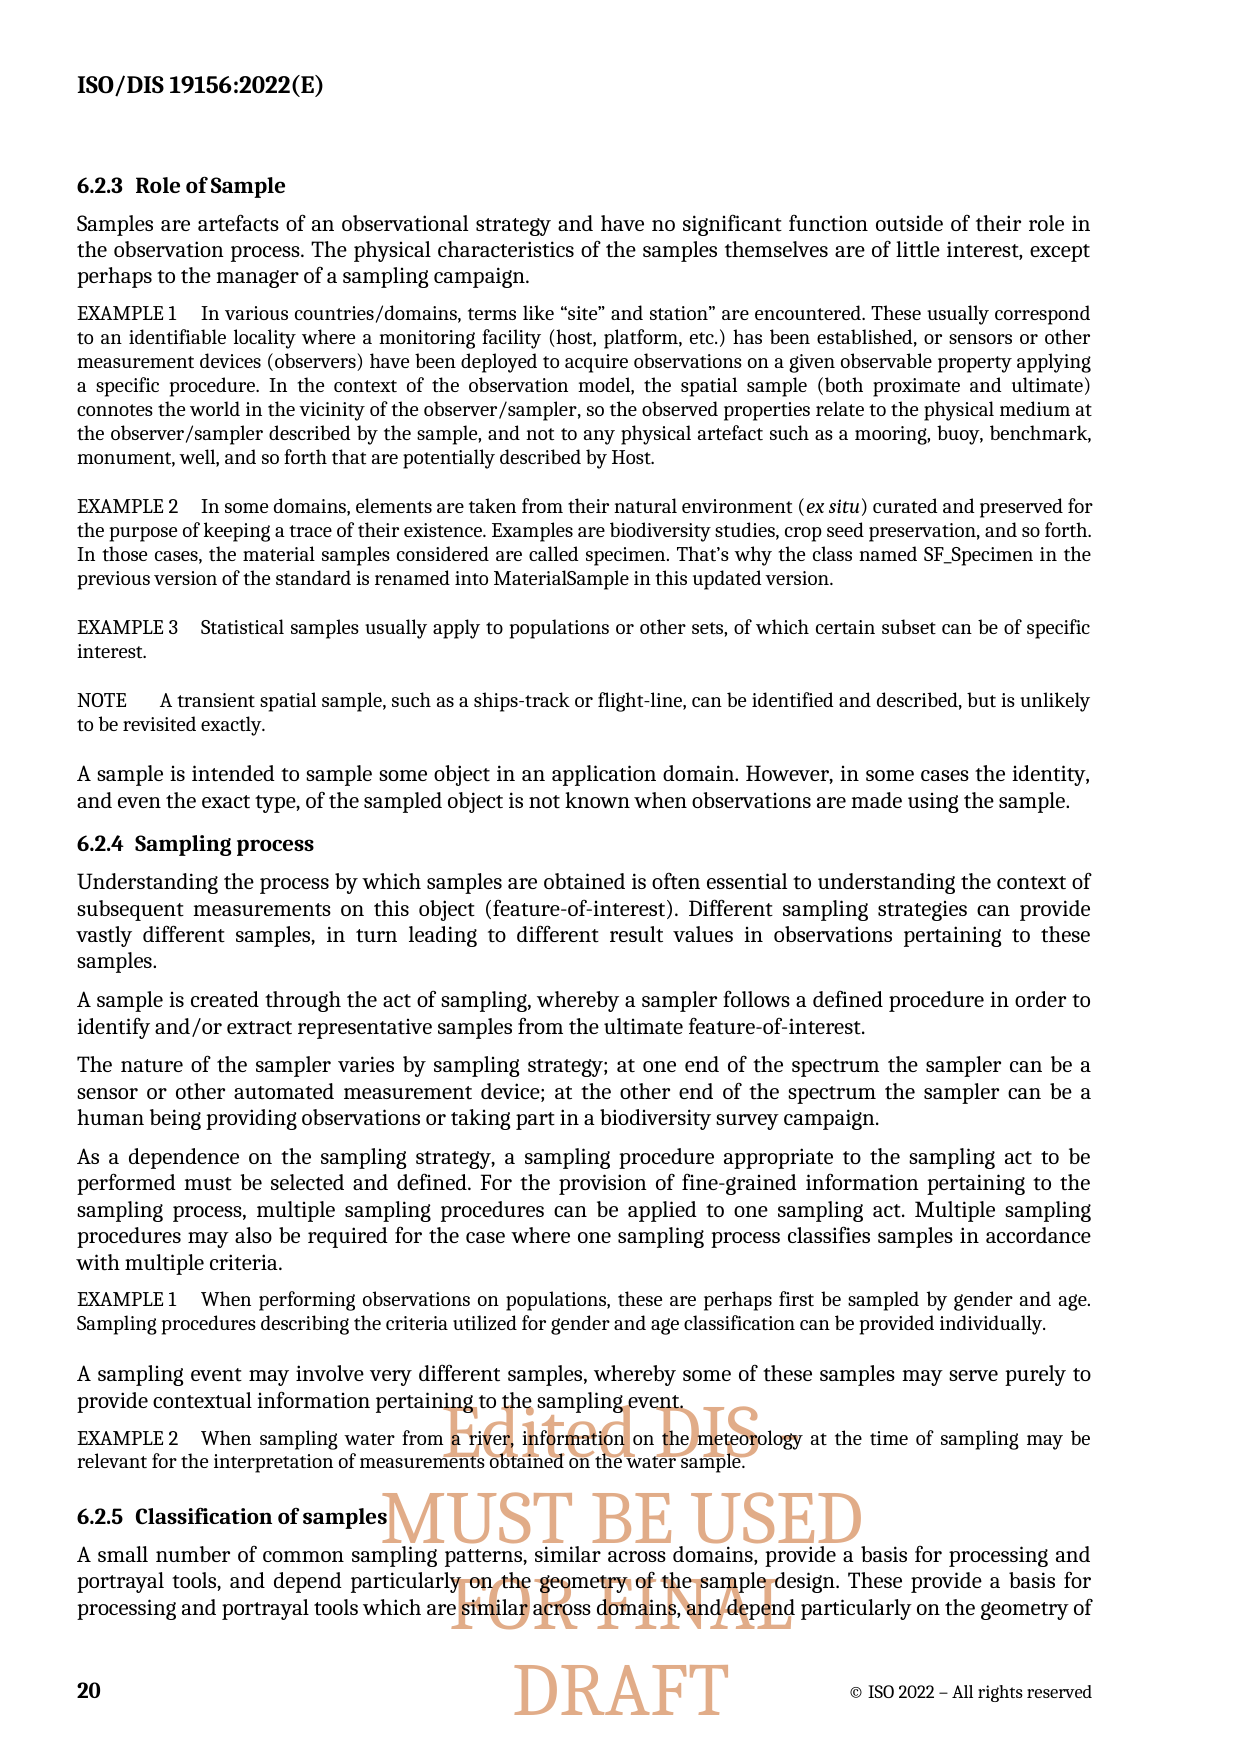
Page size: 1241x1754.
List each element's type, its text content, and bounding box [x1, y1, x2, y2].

subtitle Sampling process [77, 833, 1092, 857]
subtitle Classification of samples [77, 1505, 1092, 1529]
text A sample is created through the act of sampling, whereby a sampler follows a defined procedure in order to identify and/or extract representative samples from the ultimate feature-of-interest. [77, 987, 1092, 1040]
subtitle Role of Sample [77, 174, 1092, 198]
text Understanding the process by which samples are obtained is often essential to understanding the context of subsequent measurements on this object (feature-of-interest). Different sampling strategies can provide vastly different samples, in turn leading to different result values in observations pertaining to these samples. [77, 869, 1092, 974]
text A sampling event may involve very different samples, whereby some of these samples may serve purely to provide contextual information pertaining to the sampling event. [77, 1361, 1092, 1414]
text EXAMPLE 1 In various countries/domains, terms like “site” and station” are encountered. These usually correspond to an identifiable locality where a monitoring facility (host, platform, has been established, sensors or other measurement devices (observers) have been deployed to acquire observations on a given observable property applying a specific procedure. In the context of the observation model, the spatial sample (both proximate and ultimate) connotes the world in the vicinity of the observer/sampler, so the observed properties relate to the physical medium at the observer/sampler described by the sample, and not to any physical artefact such as a mooring, buoy, benchmark, monument, well, and so forth that described by Host. [77, 302, 1092, 469]
text EXAMPLE 1 When performing observations on populations, these first be sampled by gender and age. Sampling rocedures describing the criteria utilized for gender and age classification can be provided individually. [77, 1288, 1092, 1336]
text EXAMPLE 2 When sampling water from a river, information on the meteorology at the time of sampling may be relevant for the interpretation of measurements obtained on the water sample. [77, 1426, 1092, 1474]
text As a dependence on the sampling strategy, a sampling procedure appropriate to the sampling act to be performed must be selected and defined. For the provision of fine-grained information pertaining to the sampling process, multiple sampling procedures can be applied to one sampling act. Multiple sampling procedures may also be required for the case where one sampling process classifies samples in accordance with multiple criteria. [77, 1144, 1092, 1276]
text Samples are artefacts of an observational strategy and have no significant function outside of their role in the observation process. The physical characteristics of the samples themselves are of little interest, except perhaps to the manager of a sampling campaign. [77, 210, 1092, 289]
text NOTE A transient spatial sample, such as a ships-track or flight-line, be identified and described, but is unlikely to be revisited exactly. [77, 688, 1092, 736]
text A sample is intended to sample some object in an application domain. However, in some cases the identity, and even the exact type, of the sampled object known when observations are made using the sample. [77, 761, 1092, 814]
text The nature of the sampler varies by sampling strategy; at one end of the spectrum the sampler can be a sensor or other automated measurement device; at the other end of the spectrum the sampler can be a human being providing observations or taking part in a biodiversity survey campaign. [77, 1052, 1092, 1131]
text EXAMPLE 3 Statistical samples usually apply to populations or other sets, of which certain subset be of specific interest. [77, 615, 1092, 663]
text EXAMPLE 2 In some domains, elements are taken from their natural environment (exsitu) curated and preserved for the purpose of keeping a trace of their existence. Examples are biodiversity studies, crop seed preservation, and so forth. In those cases, the material samples considered are called specimen. That’s why the class named SF_Specimen in the previous version of the standard is renamed into MaterialSample in this updated version. [77, 494, 1092, 590]
